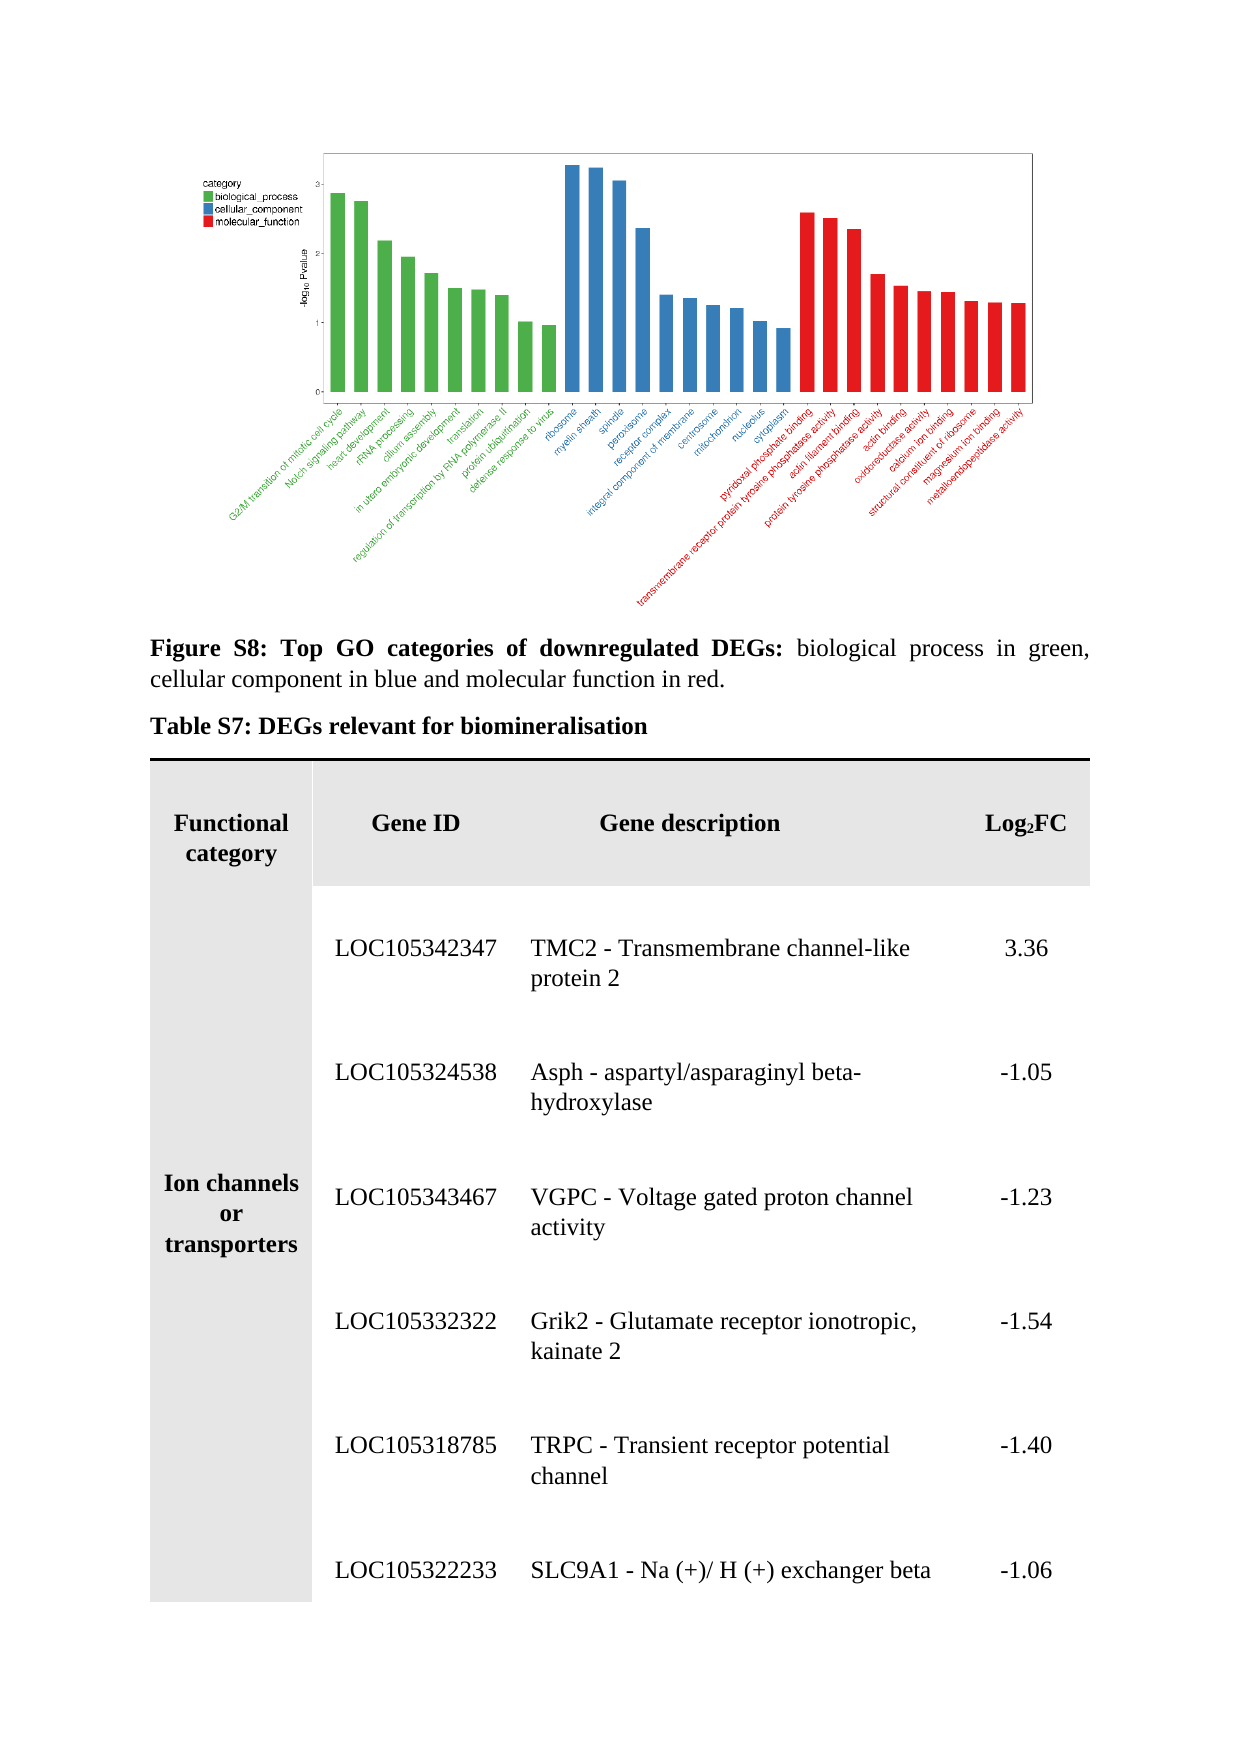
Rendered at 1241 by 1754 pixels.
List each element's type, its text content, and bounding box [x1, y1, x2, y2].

table_cell TMC2 - Transmembrane channel-like protein 2 [519, 886, 962, 1010]
table_cell LOC105342347 [313, 886, 519, 1010]
table_cell -1.54 [962, 1259, 1090, 1383]
table_cell -1.05 [962, 1010, 1090, 1134]
table_cell LOC105343467 [313, 1135, 519, 1259]
text Table S7: DEGs relevant for biomineralisation [150, 711, 1090, 739]
table_cell 3.36 [962, 886, 1090, 1010]
table_header Gene ID [313, 761, 519, 886]
table_cell Grik2 - Glutamate receptor ionotropic, kainate 2 [519, 1259, 962, 1383]
table_cell VGPC - Voltage gated proton channel activity [519, 1135, 962, 1259]
table_cell LOC105322233 [313, 1508, 519, 1602]
table_cell TRPC - Transient receptor potential channel [519, 1384, 962, 1508]
table_cell LOC105318785 [313, 1384, 519, 1508]
table_cell SLC9A1 - Na (+)/ H (+) exchanger beta [519, 1508, 962, 1602]
table_cell LOC105324538 [313, 1010, 519, 1134]
table_cell Asph - aspartyl/asparaginyl beta-hydroxylase [519, 1010, 962, 1134]
table_cell -1.06 [962, 1508, 1090, 1602]
picture [197, 150, 1044, 616]
table_cell -1.23 [962, 1135, 1090, 1259]
table_header Log2FC [962, 761, 1090, 886]
table_header Gene description [519, 761, 962, 886]
table_cell -1.40 [962, 1384, 1090, 1508]
text Figure S8: Top GO categories of downregulated DEGs: biological process in green, cellular component in blue and molecular function in red. [150, 633, 1090, 692]
table_cell LOC105332322 [313, 1259, 519, 1383]
table_cell Ion channels or transporters [150, 886, 312, 1602]
table_header Functional category [150, 761, 312, 886]
